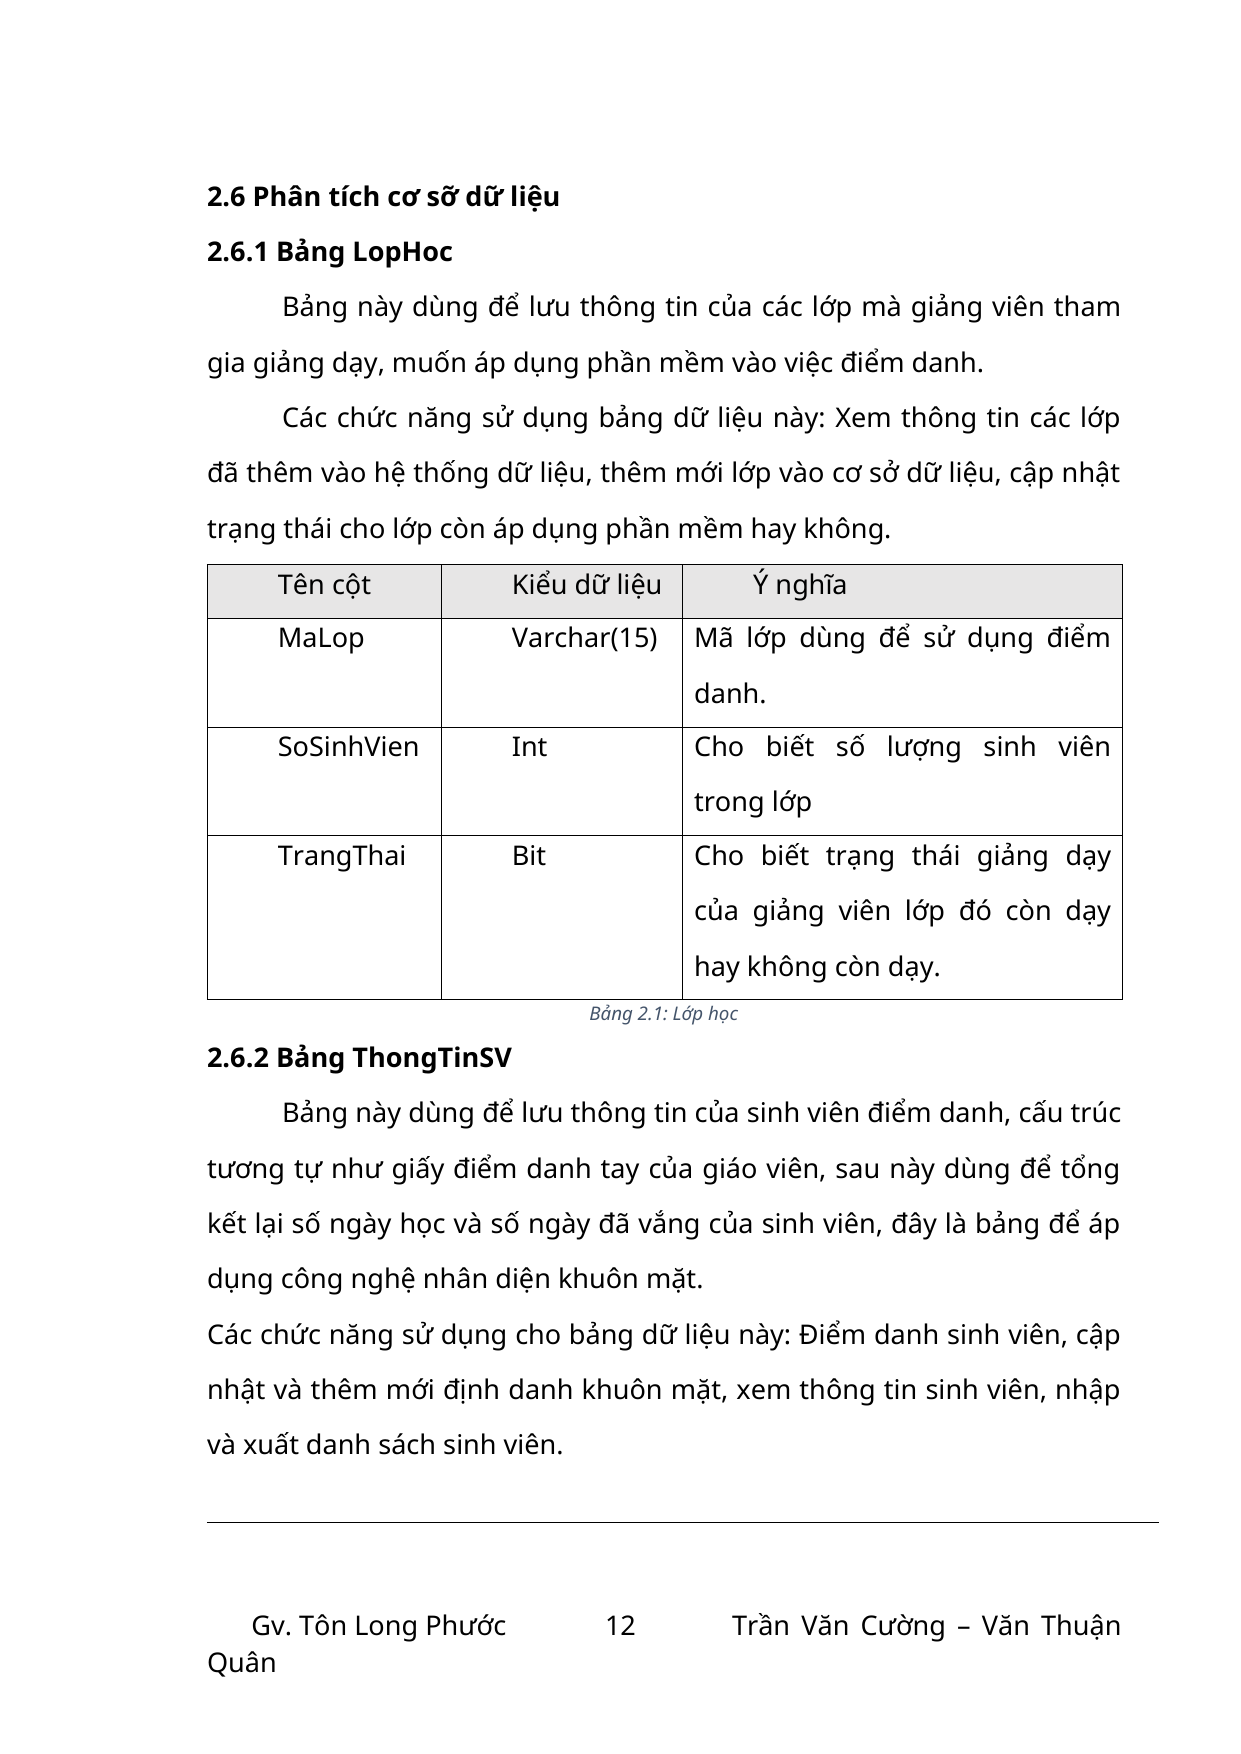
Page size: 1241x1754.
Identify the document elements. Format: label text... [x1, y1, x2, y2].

table_cell Bit [442, 836, 682, 999]
text Bảng này dùng để lưu thông tin của các lớp mà giảng viên tham gia giảng dạy, muốn áp dụng phần mềm vào việc điểm danh. [207, 288, 1122, 380]
table_cell Int [442, 728, 682, 835]
subtitle Bảng ThongTinSV [207, 1039, 1122, 1076]
text Các chức năng sử dụng bảng dữ liệu này: Xem thông tin các lớp đã thêm vào hệ thống dữ liệu, thêm mới lớp vào cơ sở dữ liệu, cập nhật trạng thái cho lớp còn áp dụng phần mềm hay không. [207, 398, 1122, 546]
subtitle Bảng LopHoc [207, 232, 1122, 269]
table_cell SoSinhVien [208, 728, 441, 835]
table_header Ý nghĩa [683, 565, 1122, 618]
text Bảng này dùng để lưu thông tin của sinh viên điểm danh, cấu trúc tương tự như giấy điểm danh tay của giáo viên, sau này dùng để tổng kết lại số ngày học và số ngày đã vắng của sinh viên, đây là bảng để áp dụng công nghệ nhân diện khuôn mặt. [207, 1094, 1122, 1297]
table_header Kiểu dữ liệu [442, 565, 682, 618]
table_cell Cho biết trạng thái giảng dạy của giảng viên lớp đó còn dạy hay không còn dạy. [683, 836, 1122, 999]
table_header Tên cột [208, 565, 441, 618]
text Các chức năng sử dụng cho bảng dữ liệu này: Điểm danh sinh viên, cập nhật và thêm mới định danh khuôn mặt, xem thông tin sinh viên, nhập và xuất danh sách sinh viên. [207, 1315, 1122, 1463]
table_cell MaLop [208, 619, 441, 727]
subtitle Phân tích cơ sỡ dữ liệu [207, 177, 1122, 214]
table_cell TrangThai [208, 836, 441, 999]
table_cell Varchar(15) [442, 619, 682, 727]
table_cell Mã lớp dùng để sử dụng điểm danh. [683, 619, 1122, 727]
table_cell Cho biết số lượng sinh viên trong lớp [683, 728, 1122, 835]
